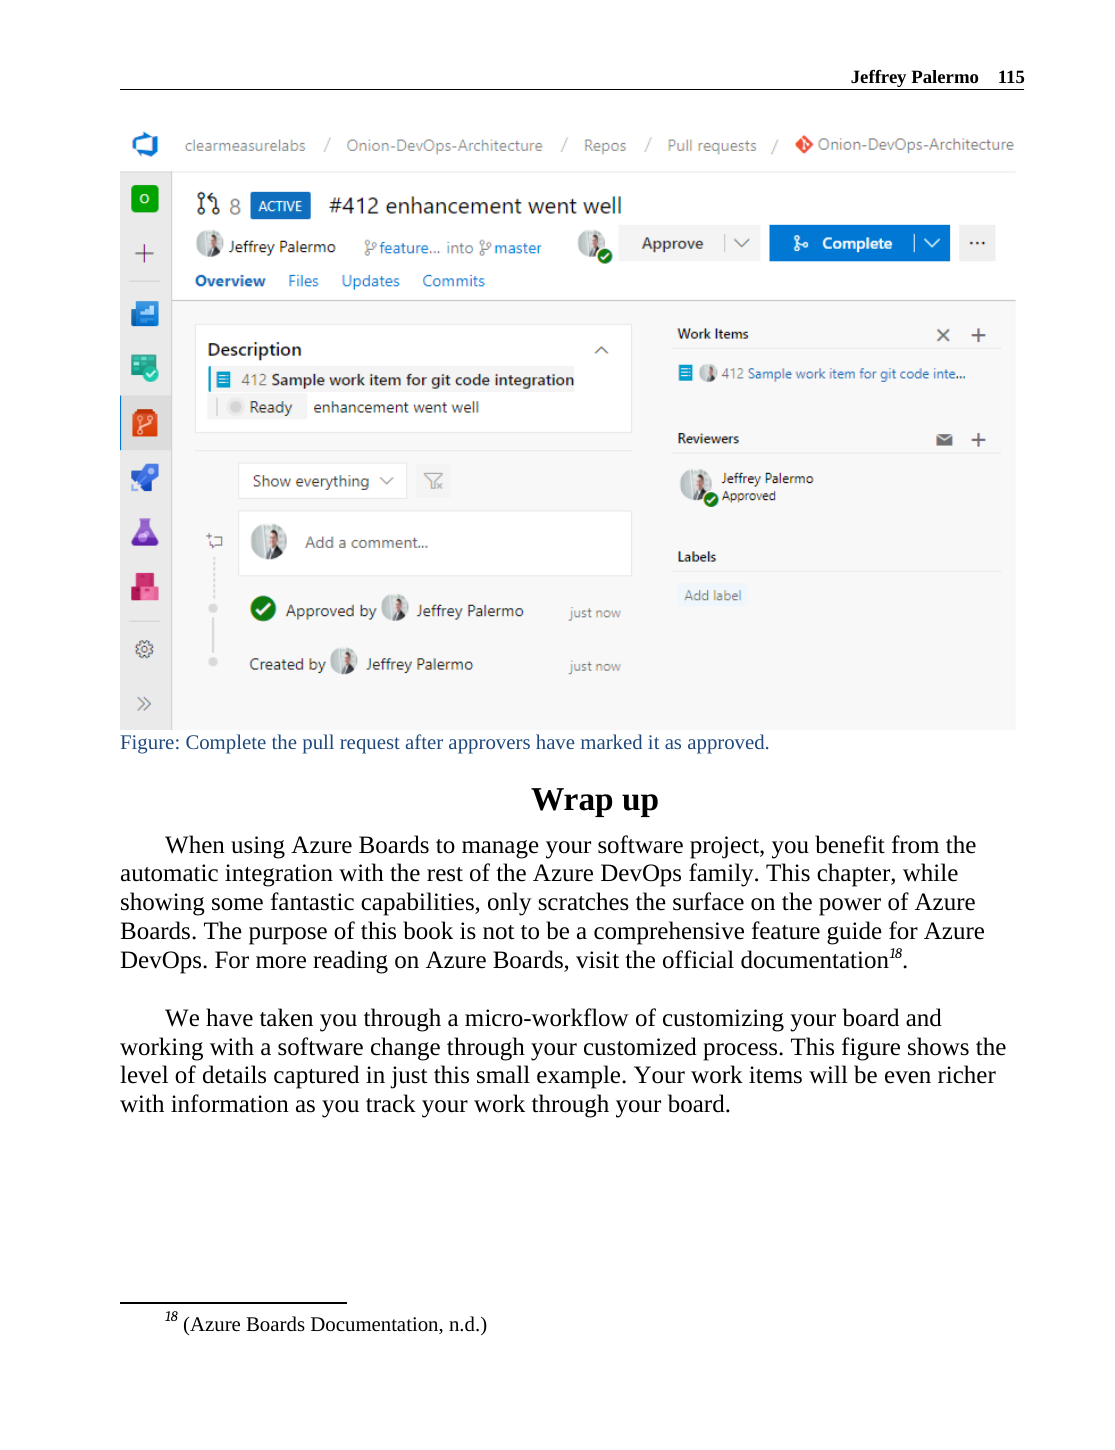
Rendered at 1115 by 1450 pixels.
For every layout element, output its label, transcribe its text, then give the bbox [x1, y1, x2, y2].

text We have taken you through a micro-workflow of customizing your board and working with a software change through your customized process. This figure shows the level of details captured in just this small example. Your work items will be even richer with information as you track your work through your board. [120, 1003, 1024, 1118]
picture [120, 119, 1016, 730]
subtitle Wrap up [120, 779, 1024, 817]
text When using Azure Boards to manage your software project, you benefit from the automatic integration with the rest of the Azure DevOps family. This chapter, while showing some fantastic capabilities, only scratches the surface on the power of Azure Boards. The purpose of this book is not to be a comprehensive feature guide for Azure DevOps. For more reading on Azure Boards, visit the official documentation. [120, 830, 1024, 974]
text Figure: Complete the pull request after approvers have marked it as approved. [120, 730, 1024, 754]
